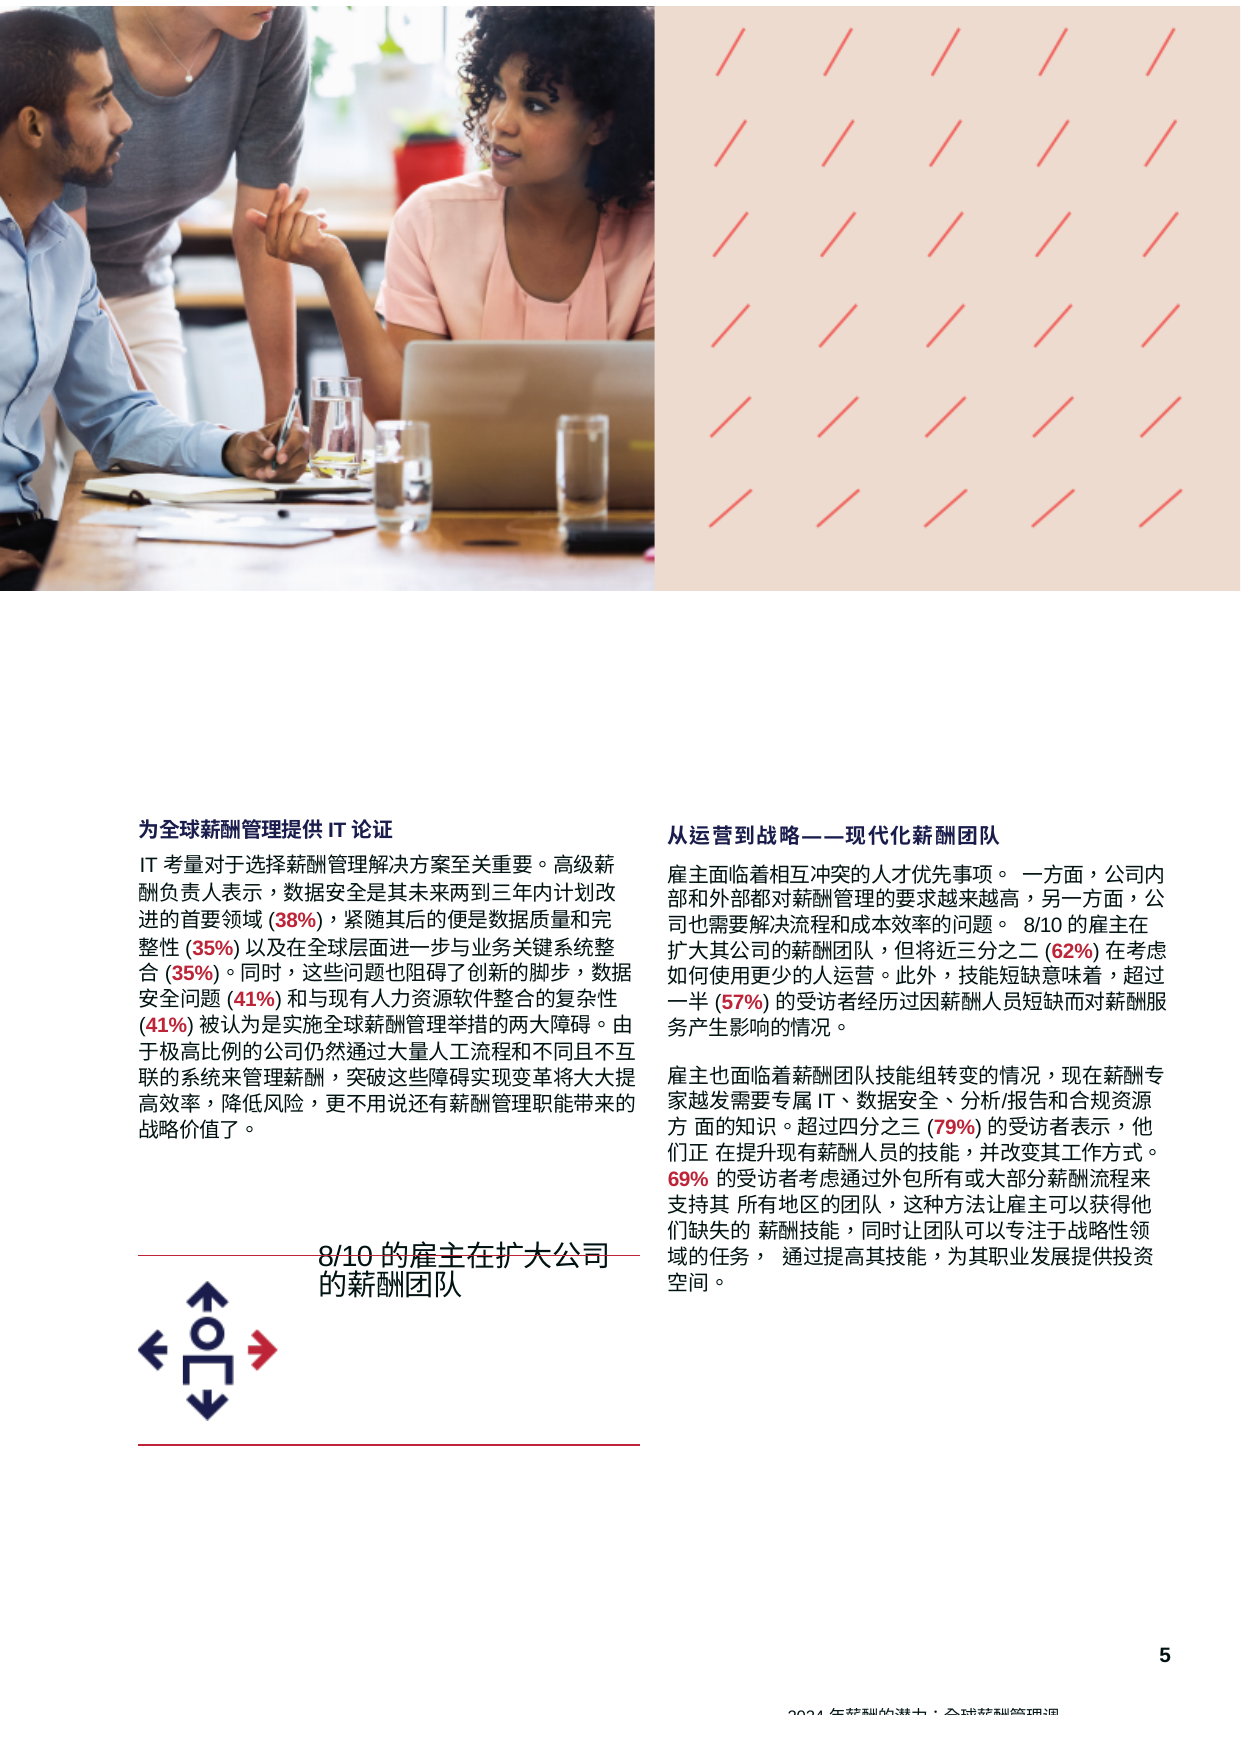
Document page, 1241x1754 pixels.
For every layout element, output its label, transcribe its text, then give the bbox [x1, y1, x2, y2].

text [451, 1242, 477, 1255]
picture [247, 1329, 279, 1372]
text 进的首要领域 (38%)，紧随其后的便是数据质量和完 [139, 908, 657, 932]
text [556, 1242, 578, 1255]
text 8/10 的雇主在扩大公司 的薪酬团队 [318, 1256, 610, 1304]
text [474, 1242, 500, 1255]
text 雇主也面临着薪酬团队技能组转变的情况，现在薪酬专 家越发需要专属IT、数据安全、分析/报告和合规资源方 面的知识。超过四分之三 (79%) 的受访者表示，他们正 在提升现有薪酬人员的技能，并改变其工作方式。 69% 的受访者考虑通过外包所有或大部分薪酬流程来支持其 所有地区的团队，这种方法让雇主可以获得他们缺失的 薪酬技能，同时让团队可以专注于战略性领域的任务， 通过提高其技能，为其职业发展提供投资空间。 [668, 1063, 1169, 1296]
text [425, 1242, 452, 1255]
text 整性 (35%) 以及在全球层面进一步与业务关键系统整 合 (35%)。同时，这些问题也阻碍了创新的脚步，数据 安全问题 (41%) 和与现有人力资源软件整合的复杂性 (41%) 被认为是实施全球薪酬管理举措的两大障碍。由 于极高比例的公司仍然通过大量人工流程和不同且不互 联的系统来管理薪酬，突破这些障碍实现变革将大大提 高效率，降低风险，更不用说还有薪酬管理职能带来的 战略价值了。 [138, 934, 638, 1144]
text 为全球薪酬管理提供 IT 论证 [139, 820, 657, 841]
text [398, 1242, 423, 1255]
picture [137, 1329, 169, 1372]
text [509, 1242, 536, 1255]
text 从运营到战略――现代化薪酬团队 [667, 827, 1240, 848]
text 雇主面临着相互冲突的人才优先事项。 一方面，公司内 部和外部都对薪酬管理的要求越来越高，另一方面，公 司也需要解决流程和成本效率的问题。 8/10 的雇主在 扩大其公司的薪酬团队，但将近三分之二 (62%) 在考虑 如何使用更少的人运营。此外，技能短缺意味着，超过 一半 (57%) 的受访者经历过因薪酬人员短缺而对薪酬服 务产生影响的情况。 [668, 862, 1168, 1041]
text 酬负责人表示，数据安全是其未来两到三年内计划改 [139, 883, 657, 904]
text IT 考量对于选择薪酬管理解决方案至关重要。高级薪 [139, 856, 657, 876]
picture [182, 1280, 234, 1421]
picture [0, 6, 1241, 591]
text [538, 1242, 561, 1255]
